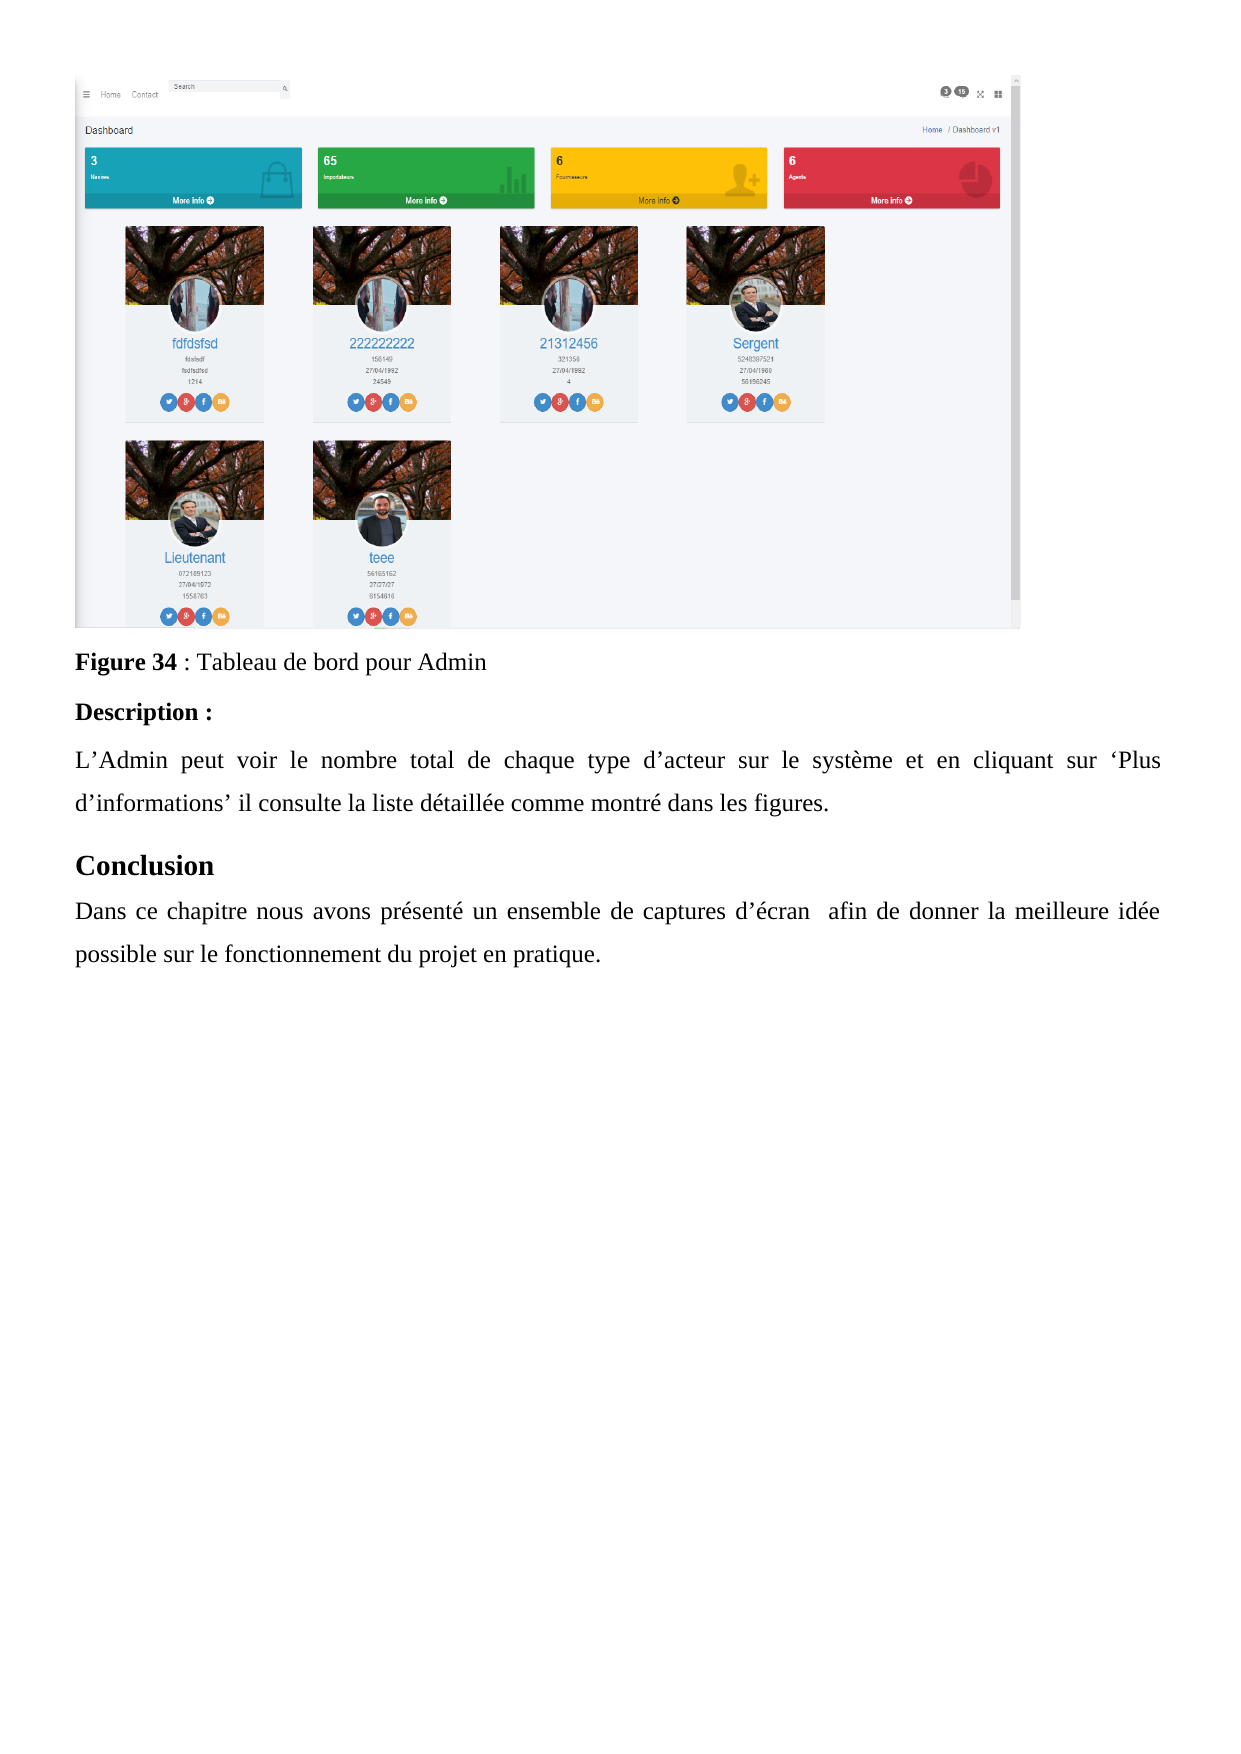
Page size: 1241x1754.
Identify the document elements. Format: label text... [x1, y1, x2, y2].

text Dans ce chapitre nous avons présenté un ensemble de captures d’écran afin de donner la meilleure idée possible sur le fonctionnement du projet en pratique. [75, 896, 1162, 968]
text Figure 34 : Tableau de bord pour Admin [75, 647, 1162, 676]
text L’Admin peut voir le nombre total de chaque type d’acteur sur le système et en cliquant sur ‘Plus d’informations’ il consulte la liste détaillée comme montré dans les figures. [75, 745, 1162, 817]
subtitle Conclusion [75, 848, 1162, 881]
picture [75, 75, 1021, 629]
text Description : [75, 697, 1162, 726]
